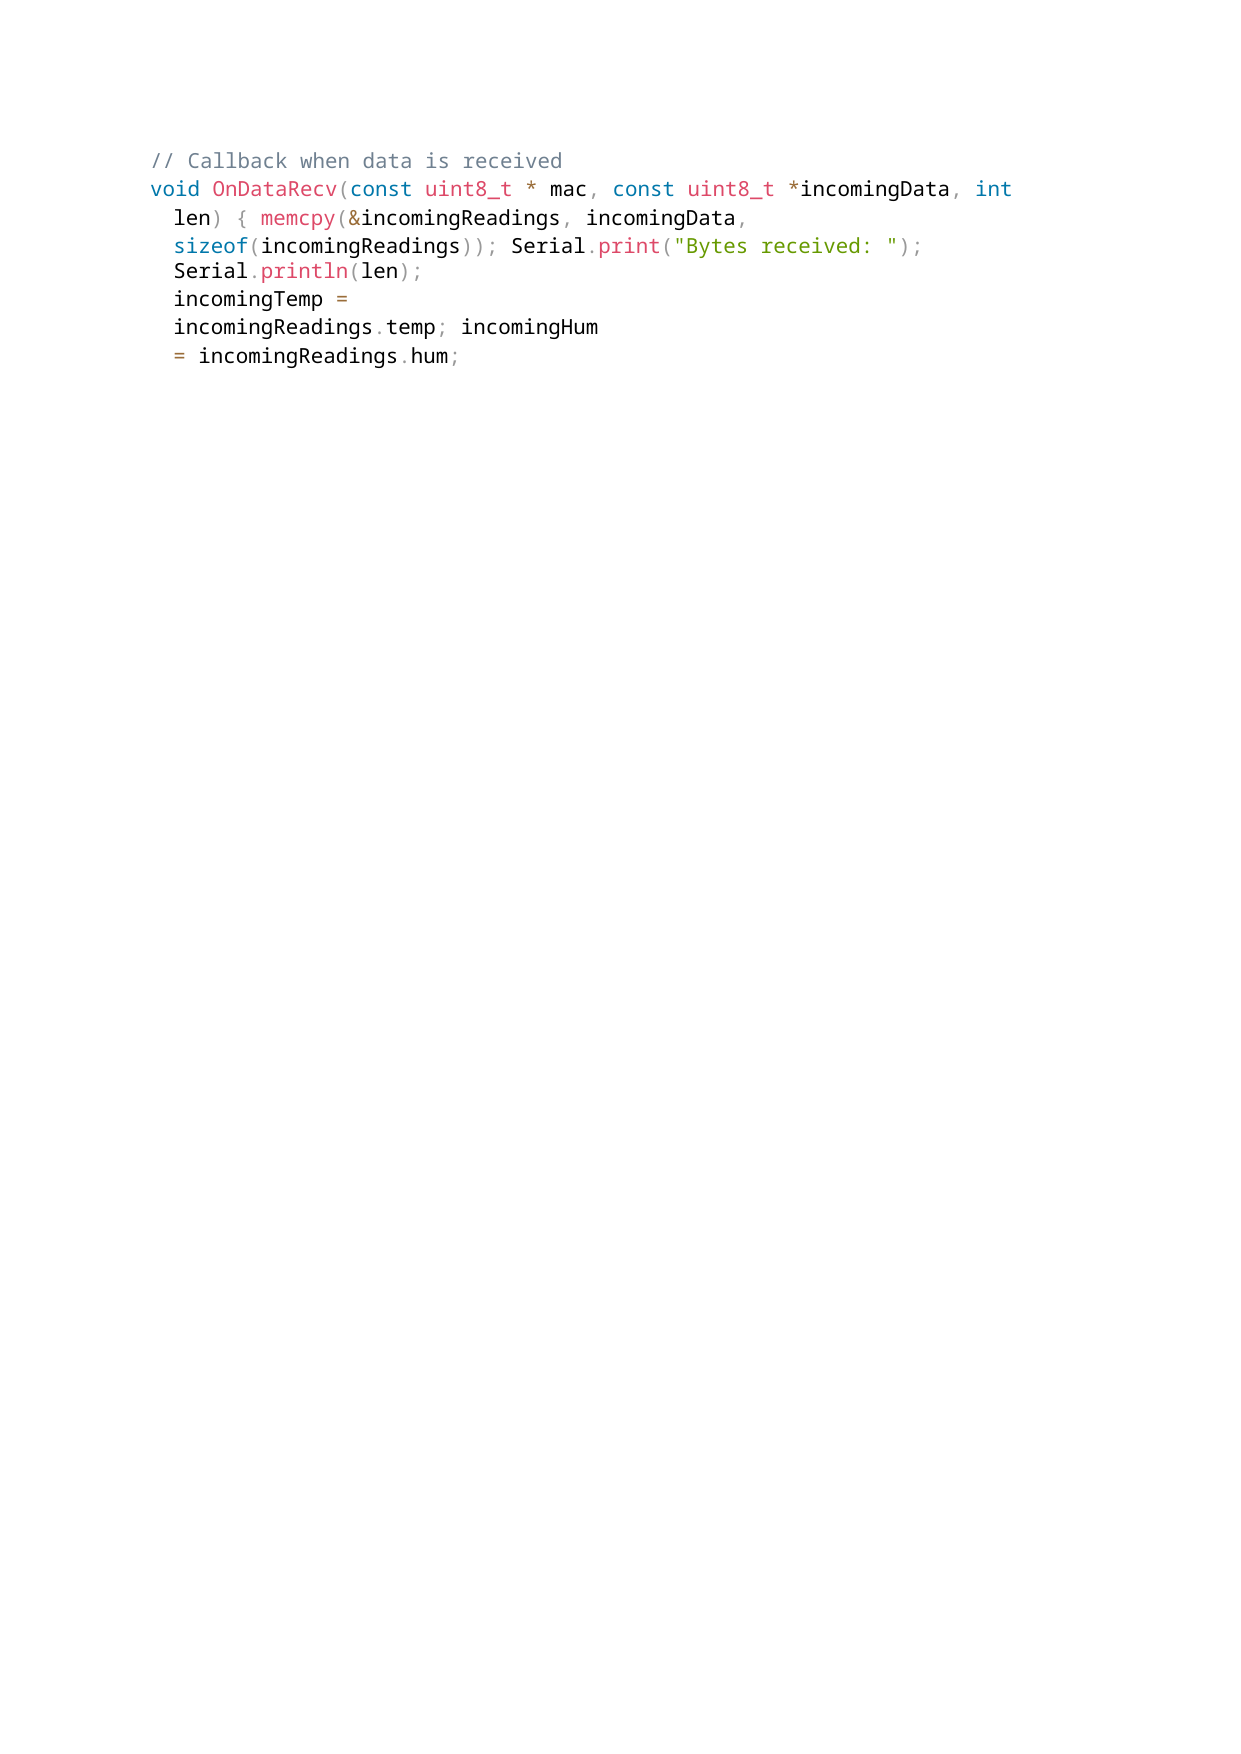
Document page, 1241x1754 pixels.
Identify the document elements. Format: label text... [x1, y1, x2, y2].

text incomingTemp = incomingReadings.temp; incomingHum = incomingReadings.hum; [173, 284, 598, 369]
text // Callback when data is received [150, 146, 1113, 174]
text Serial.println(len); [173, 260, 1113, 284]
text void OnDataRecv(const uint8_t * mac, const uint8_t *incomingData, int len) { memcpy(&incomingReadings, incomingData, sizeof(incomingReadings)); Serial.print("Bytes received: "); [150, 174, 1022, 260]
